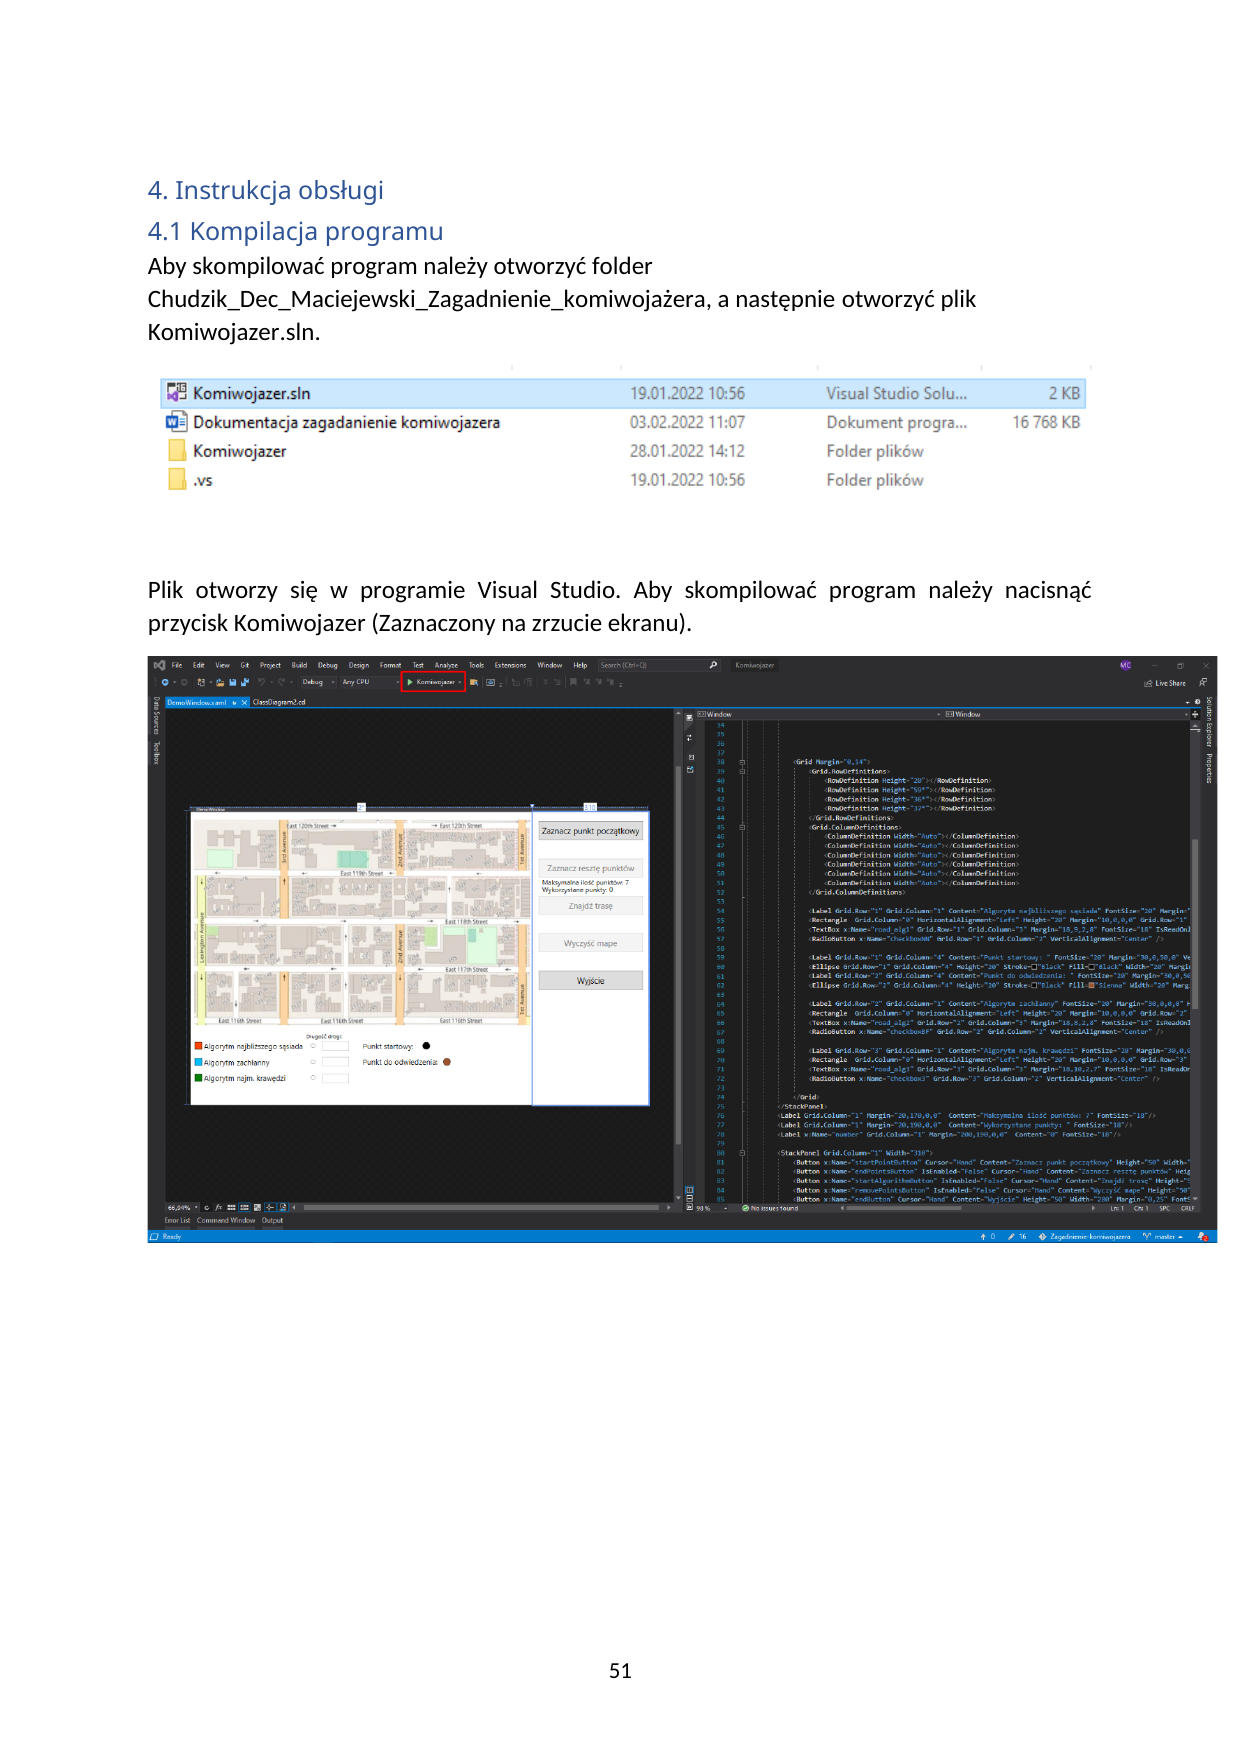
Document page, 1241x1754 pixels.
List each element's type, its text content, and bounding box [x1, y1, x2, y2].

subtitle 4. Instrukcja obsługi [148, 173, 1093, 207]
text Aby skompilować program należy otworzyć folder Chudzik_Dec_Maciejewski_Zagadnienie_komiwojażera, a następnie otworzyć plik Komiwojazer.sln. [148, 250, 1093, 347]
picture [147, 656, 1218, 1243]
text Plik otworzy się w programie Visual Studio. Aby skompilować program należy nacisnąć przycisk Komiwojazer (Zaznaczony na zrzucie ekranu). [148, 574, 1093, 638]
picture [147, 365, 1093, 556]
subtitle 4.1 Kompilacja programu [148, 213, 1093, 248]
